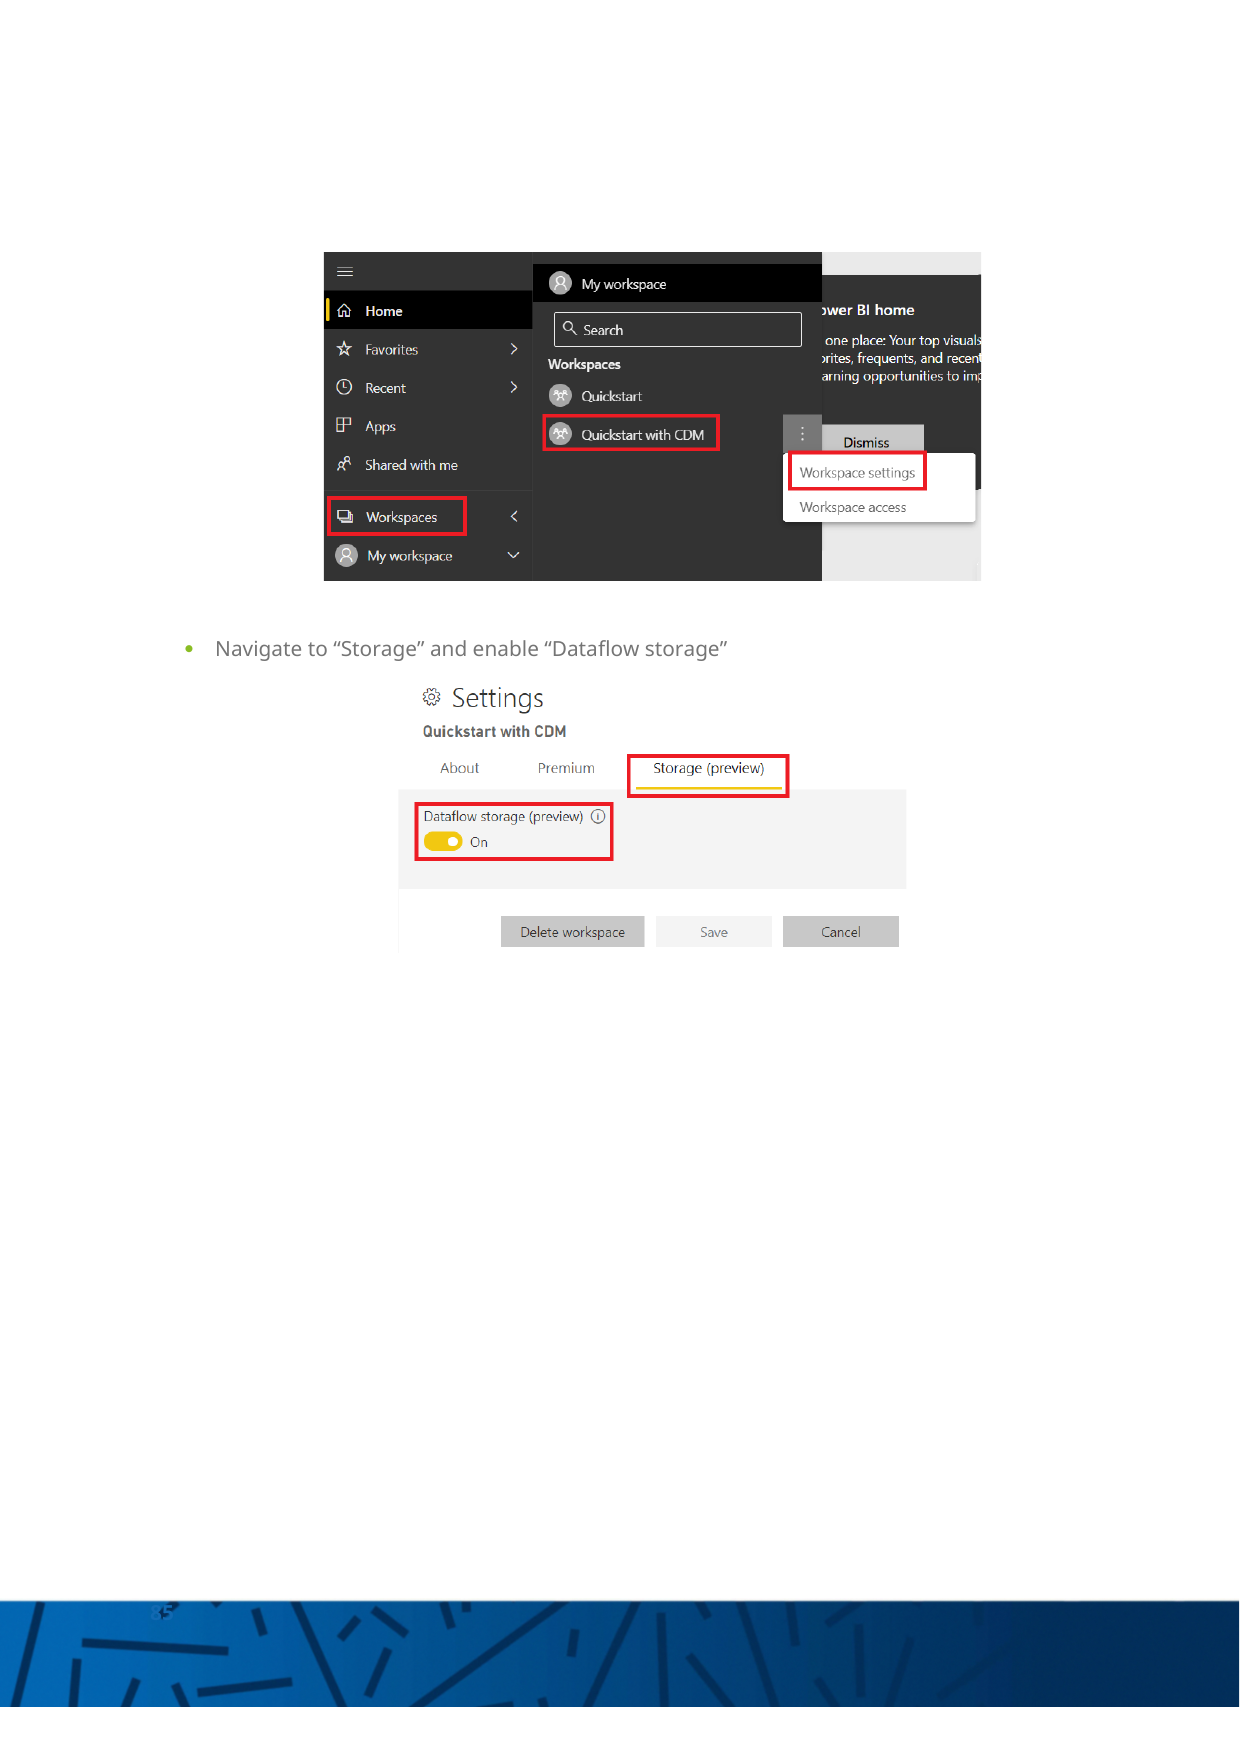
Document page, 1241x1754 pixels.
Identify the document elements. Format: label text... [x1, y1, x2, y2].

picture [0, 1598, 1240, 1707]
picture [398, 675, 907, 953]
picture [323, 252, 982, 581]
list Navigate to “Storage” and enable “Dataflow storage” [185, 634, 1155, 663]
